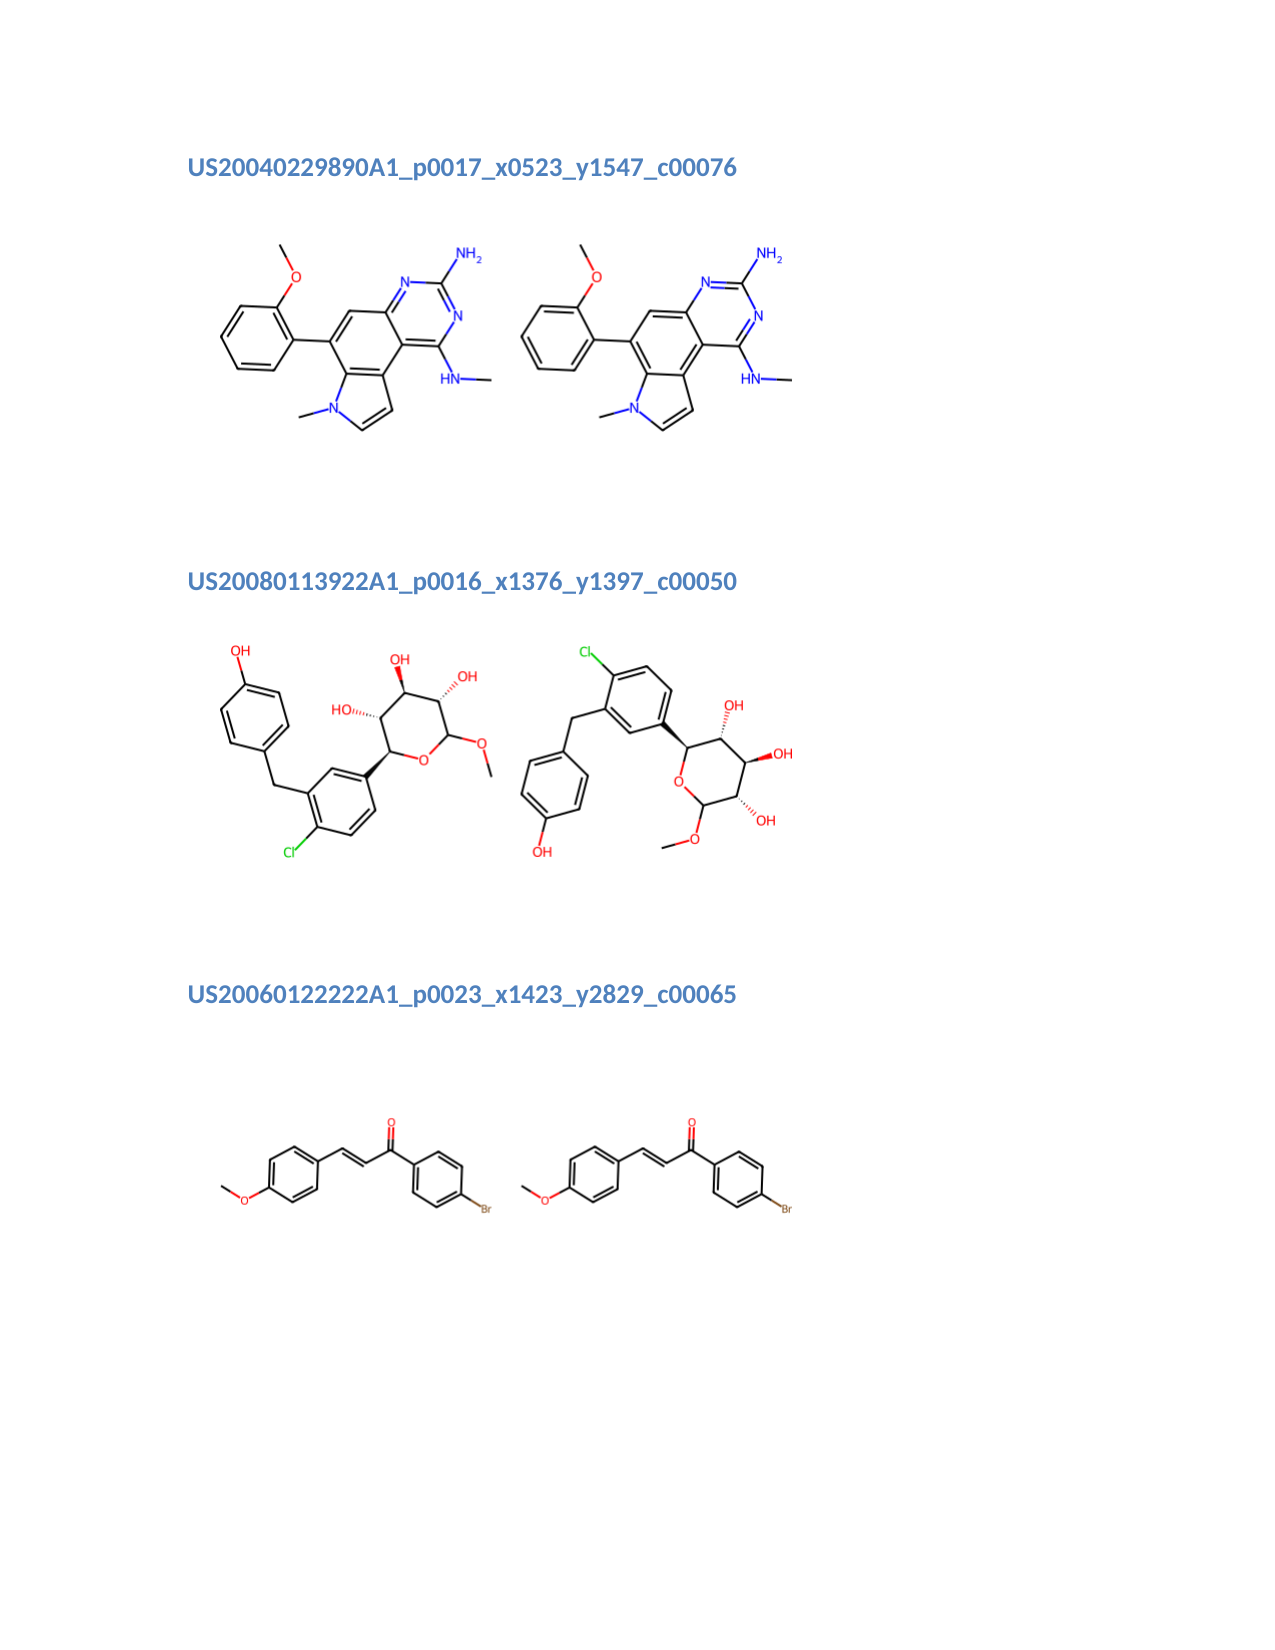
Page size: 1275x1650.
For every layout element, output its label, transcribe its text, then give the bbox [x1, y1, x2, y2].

picture [206, 601, 807, 902]
picture [206, 187, 807, 488]
subtitle US20040229890A1_p0017_x0523_y1547_c00076 [187, 150, 1087, 183]
subtitle US20080113922A1_p0016_x1376_y1397_c00050 [187, 564, 1087, 597]
subtitle US20060122222A1_p0023_x1423_y2829_c00065 [187, 977, 1087, 1010]
picture [206, 1015, 807, 1316]
